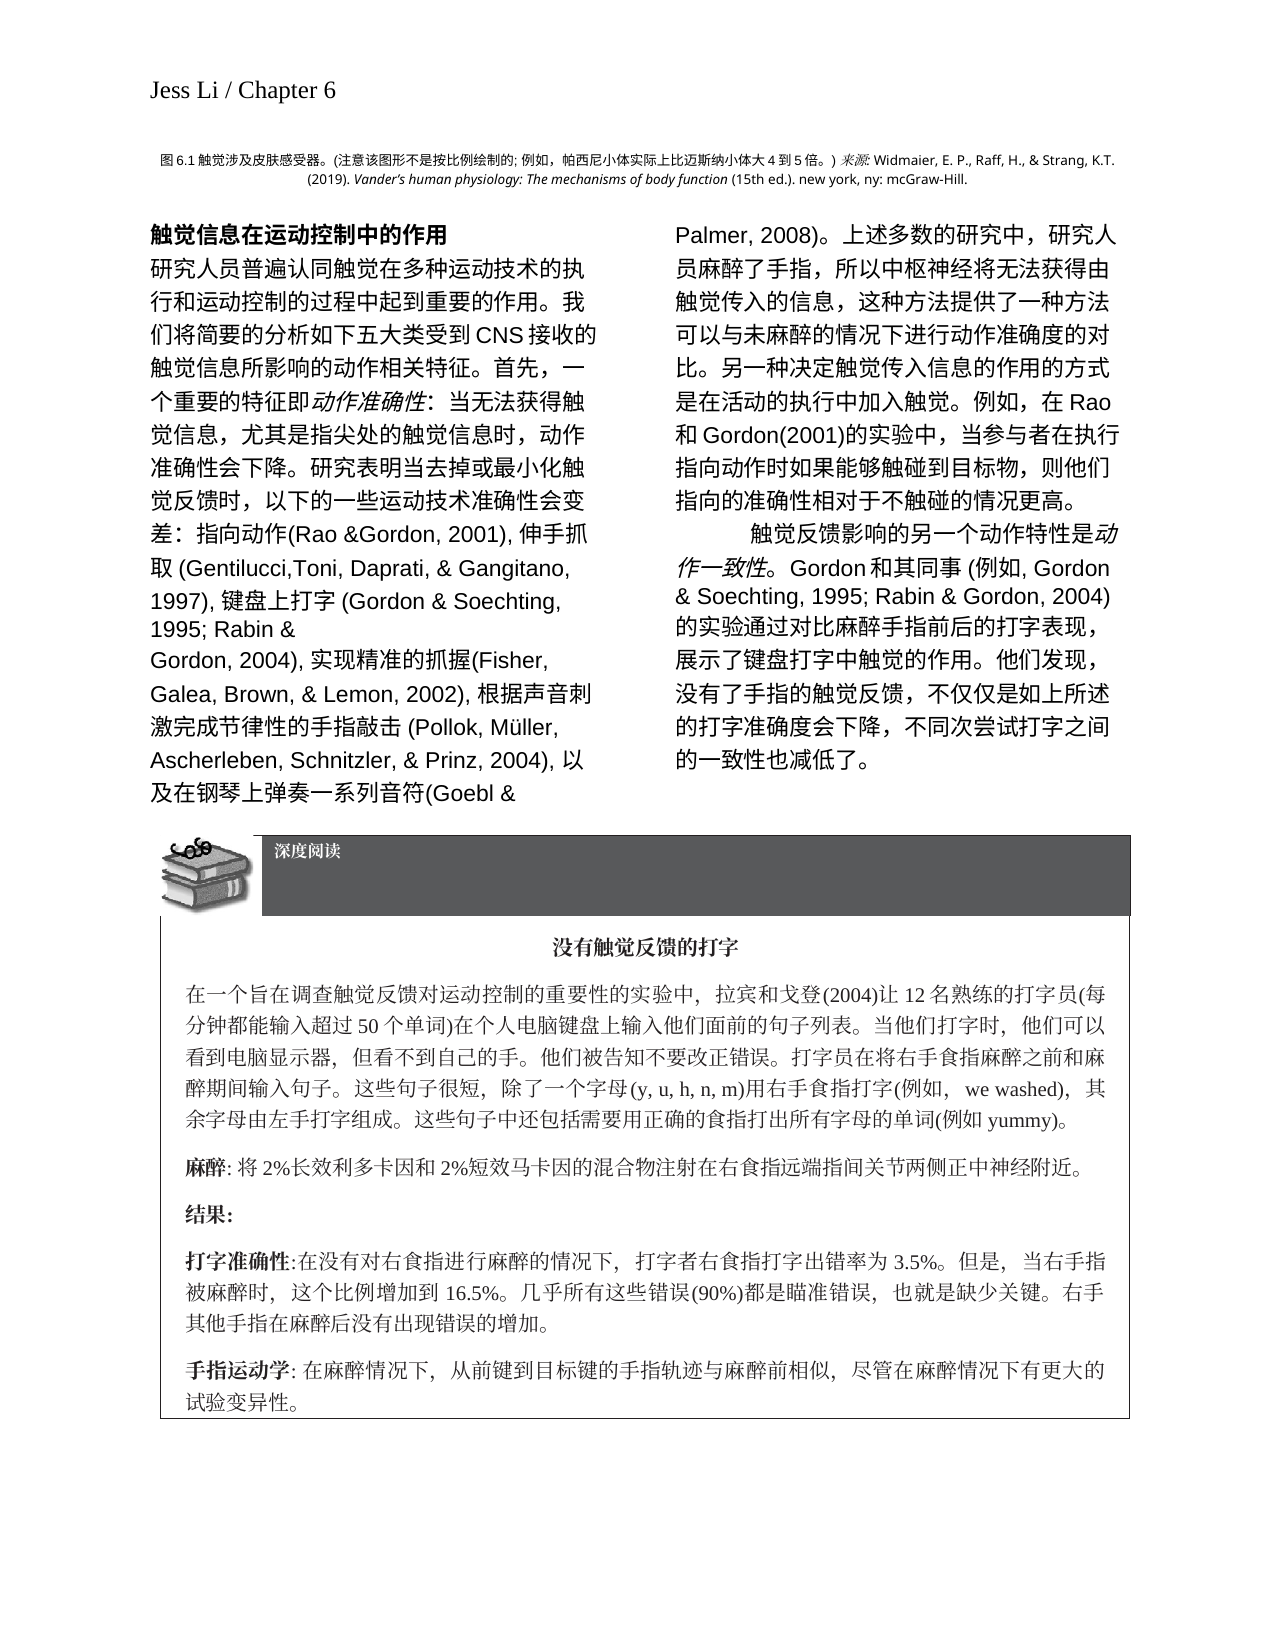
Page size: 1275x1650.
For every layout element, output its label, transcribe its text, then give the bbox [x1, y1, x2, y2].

table_header [254, 836, 262, 916]
table_cell 没有触觉反馈的打字 在一个旨在调查触觉反馈对运动控制的重要性的实验中，拉宾和戈登(2004)让12名熟练的打字员(每分钟都能输入超过50个单词)在个人电脑键盘上输入他们面前的句子列表。当他们打字时，他们可以看到电脑显示器，但看不到自己的手。他们被告知不要改正错误。打字员在将右手食指麻醉之前和麻醉期间输入句子。这些句子很短，除了一个字母(y, u, h, n, m)用右手食指打字(例如，we washed)，其余字母由左手打字组成。这些句子中还包括需要用正确的食指打出所有字母的单词(例如yummy)。 麻醉: 将2%长效利多卡因和2%短效马卡因的混合物注射在右食指远端指间关节两侧正中神经附近。 结果: 打字准确性:在没有对右食指进行麻醉的情况下，打字者右食指打字出错率为3.5%。但是，当右手指被麻醉时，这个比例增加到16.5%。几乎所有这些错误(90%)都是瞄准错误，也就是缺少关键。右手其他手指在麻醉后没有出现错误的增加。 手指运动学: 在麻醉情况下，从前键到目标键的手指轨迹与麻醉前相似，尽管在麻醉情况下有更大的试验变异性。 [161, 916, 1129, 1417]
text 触觉反馈影响的另一个动作特性是动作一致性。Gordon和其同事 (例如, Gordon & Soechting, 1995; Rabin & Gordon, 2004)的实验通过对比麻醉手指前后的打字表现，展示了键盘打字中触觉的作用。他们发现，没有了手指的触觉反馈，不仅仅是如上所述的打字准确度会下降，不同次尝试打字之间的一致性也减低了。 [675, 516, 1125, 775]
table_header 深度阅读 [262, 836, 1130, 916]
picture [160, 835, 254, 916]
text 图6.1触觉涉及皮肤感受器。(注意该图形不是按比例绘制的; 例如，帕西尼小体实际上比迈斯纳小体大4到5倍。) 来源: Widmaier, E. P., Raff, H., & Strang, K.T. (2019). Vander’s human physiology: The mechanisms of body function (15th ed.). new york, ny: mcGraw‐Hill. [150, 150, 1125, 188]
text Galea, Brown, & Lemon, 2002), 根据声音刺激完成节律性的手指敲击 (Pollok, Müller, Ascherleben, Schnitzler, & Prinz, 2004), 以及在钢琴上弹奏一系列音符(Goebl & Palmer, 2008)。上述多数的研究中，研究人员麻醉了手指，所以中枢神经将无法获得由触觉传入的信息，这种方法提供了一种方法可以与未麻醉的情况下进行动作准确度的对比。另一种决定触觉传入信息的作用的方式是在活动的执行中加入触觉。例如，在Rao和Gordon(2001)的实验中，当参与者在执行指向动作时如果能够触碰到目标物，则他们指向的准确性相对于不触碰的情况更高。 [675, 217, 1125, 516]
text 研究人员普遍认同触觉在多种运动技术的执行和运动控制的过程中起到重要的作用。我们将简要的分析如下五大类受到CNS接收的触觉信息所影响的动作相关特征。首先，一个重要的特征即动作准确性：当无法获得触觉信息，尤其是指尖处的触觉信息时，动作准确性会下降。研究表明当去掉或最小化触觉反馈时，以下的一些运动技术准确性会变差：指向动作(Rao &Gordon, 2001), 伸手抓取 (Gentilucci,Toni, Daprati, & Gangitano, 1997), 键盘上打字 (Gordon & Soechting, 1995; Rabin & [150, 251, 600, 642]
text Gordon, 2004), 实现精准的抓握(Fisher, [150, 642, 600, 676]
text 触觉信息在运动控制中的作用 [150, 217, 600, 251]
text Galea, Brown, & Lemon, 2002), 根据声音刺激完成节律性的手指敲击 (Pollok, Müller, Ascherleben, Schnitzler, & Prinz, 2004), 以及在钢琴上弹奏一系列音符(Goebl & Palmer, 2008)。上述多数的研究中，研究人员麻醉了手指，所以中枢神经将无法获得由触觉传入的信息，这种方法提供了一种方法可以与未麻醉的情况下进行动作准确度的对比。另一种决定触觉传入信息的作用的方式是在活动的执行中加入触觉。例如，在Rao和Gordon(2001)的实验中，当参与者在执行指向动作时如果能够触碰到目标物，则他们指向的准确性相对于不触碰的情况更高。 [150, 676, 600, 808]
